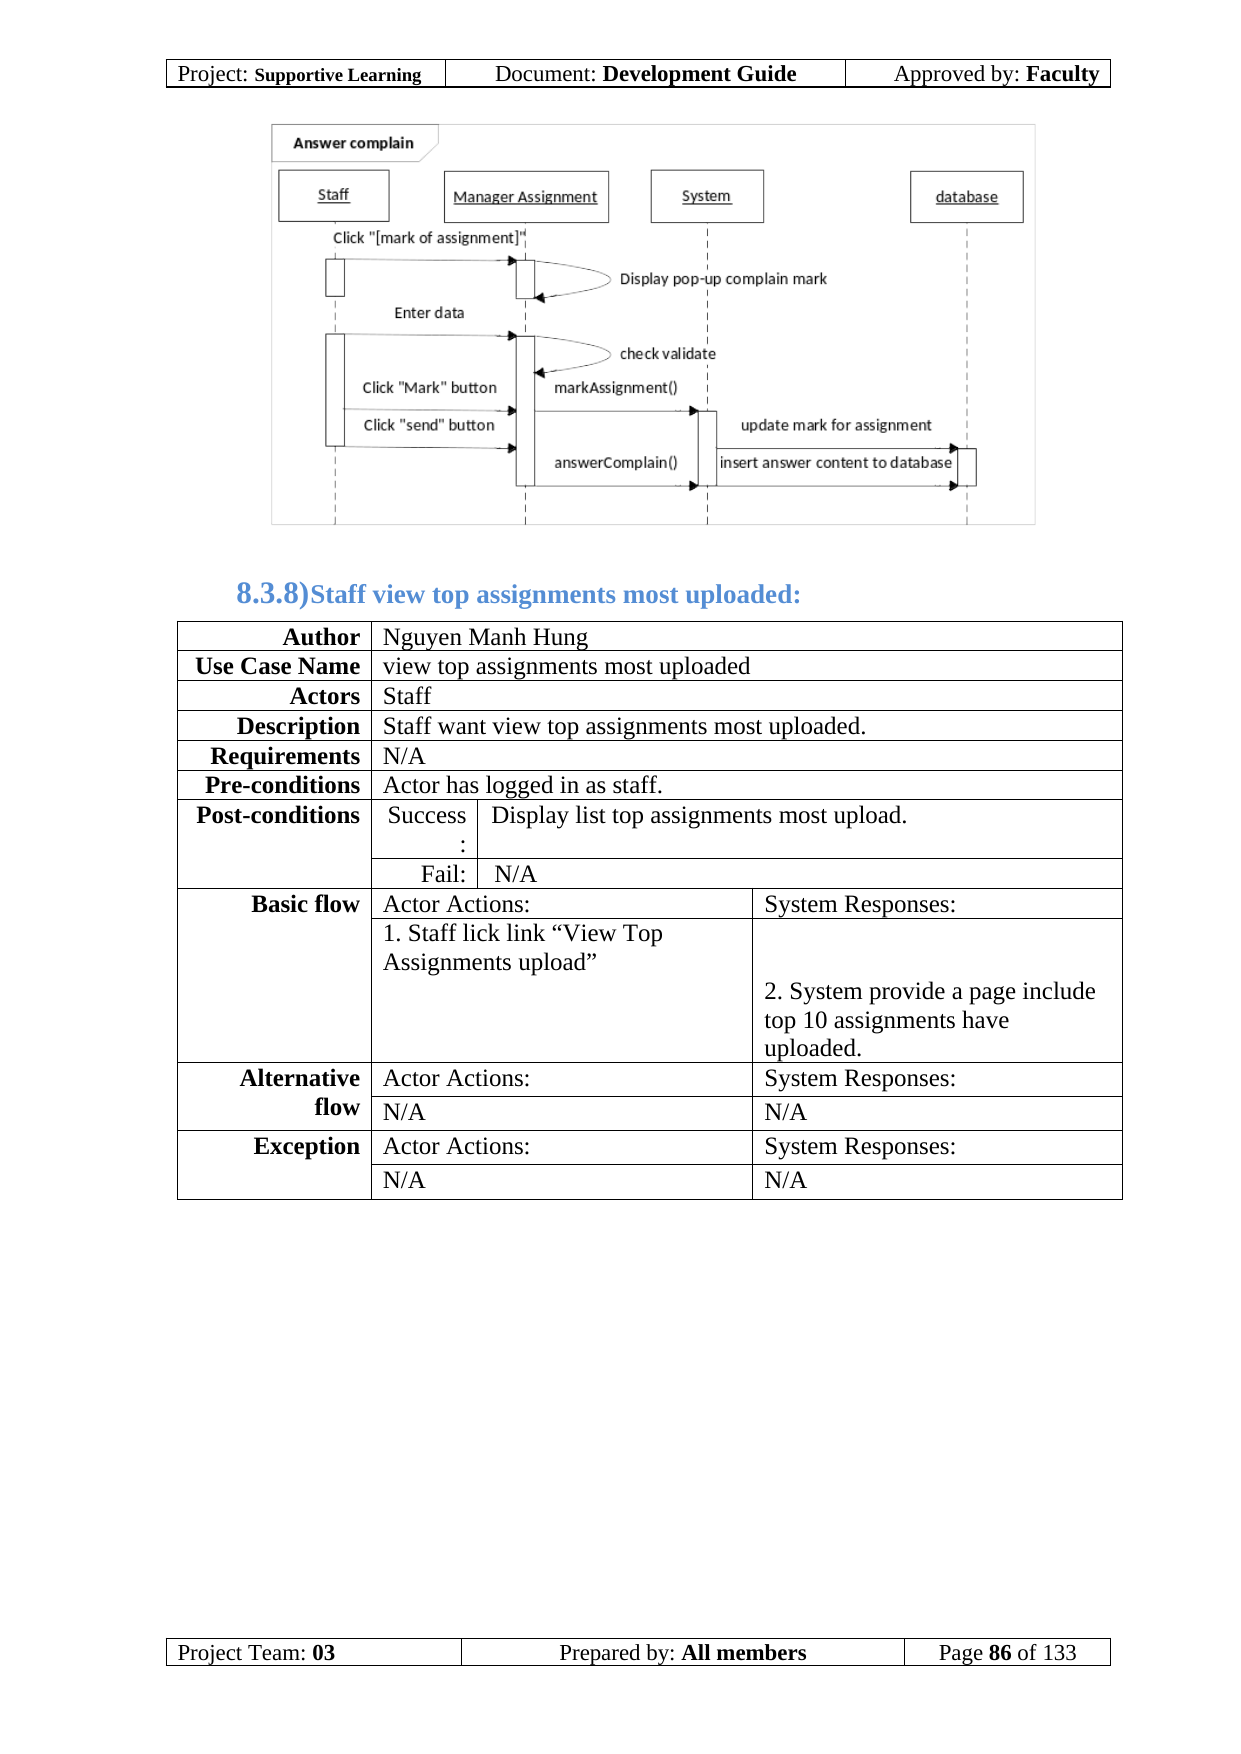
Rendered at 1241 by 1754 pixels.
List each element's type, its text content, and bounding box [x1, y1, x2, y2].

table_cell Basic flow [178, 889, 371, 1062]
table_cell Actor Actions: [372, 889, 752, 917]
table_cell Staff want view top assignments most uploaded. [372, 711, 1122, 740]
text Staff view top assignments most uploaded: [236, 574, 1122, 610]
table_cell Requirements [178, 741, 371, 769]
table_cell Alternative flow [178, 1063, 371, 1130]
table_cell Pre-conditions [178, 771, 371, 799]
table_cell N/A [372, 741, 1122, 769]
table_header Author [178, 622, 371, 650]
table_cell N/A [478, 859, 1122, 888]
table_cell N/A [372, 1165, 752, 1198]
table_cell Staff [372, 681, 1122, 710]
table_cell 2. System provide a page include top 10 assignments have uploaded. [753, 919, 1122, 1062]
table_cell Actors [178, 681, 371, 710]
table_cell Actor Actions: [372, 1063, 752, 1096]
table_cell view top assignments most uploaded [372, 651, 1122, 680]
table_cell System Responses: [753, 1131, 1122, 1164]
table_cell Post-conditions [178, 800, 371, 888]
table_header Nguyen Manh Hung [372, 622, 1122, 650]
table_cell Description [178, 711, 371, 740]
table_cell 1. Staff lick link “View Top Assignments upload” [372, 919, 752, 1062]
table_cell System Responses: [753, 889, 1122, 917]
table_cell N/A [753, 1165, 1122, 1198]
table_cell Display list top assignments most upload. [478, 800, 1122, 858]
table_cell Fail: [372, 859, 477, 888]
table_cell N/A [372, 1097, 752, 1130]
table_cell Actor Actions: [372, 1131, 752, 1164]
table_cell Actor has logged in as staff. [372, 771, 1122, 799]
table_cell Success: [372, 800, 477, 858]
table_cell System Responses: [753, 1063, 1122, 1096]
table_cell N/A [753, 1097, 1122, 1130]
table_cell Exception [178, 1131, 371, 1198]
table_cell Use Case Name [178, 651, 371, 680]
